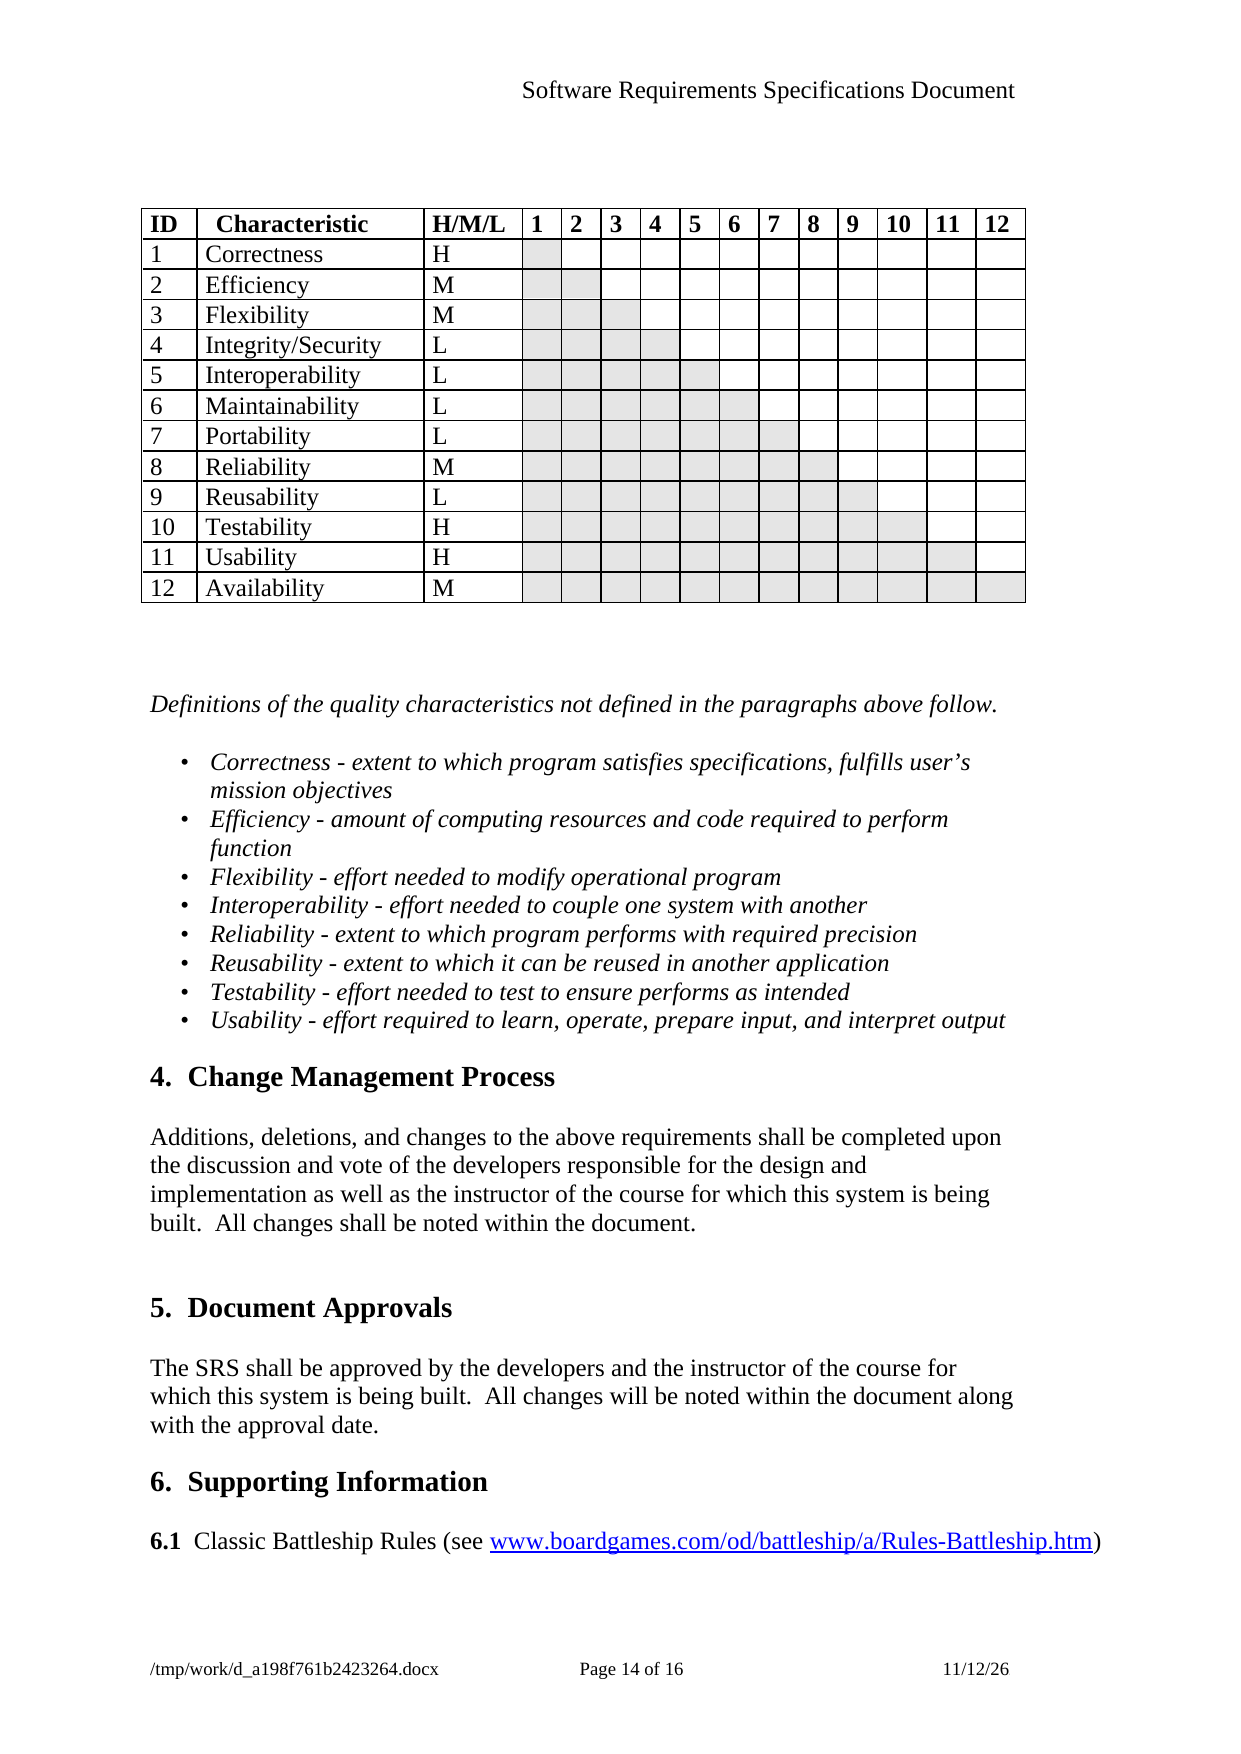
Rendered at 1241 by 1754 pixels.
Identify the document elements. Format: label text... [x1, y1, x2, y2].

table_cell [602, 543, 640, 571]
table_cell [562, 240, 600, 268]
table_cell [928, 421, 975, 450]
table_cell [562, 512, 600, 541]
table_header 8 [800, 209, 837, 238]
table_cell [928, 330, 975, 359]
table_cell [681, 421, 719, 450]
table_cell [562, 452, 600, 480]
table_cell H [425, 240, 522, 268]
table_cell [602, 270, 640, 298]
table_cell [977, 330, 1025, 359]
table_cell [928, 300, 975, 329]
table_cell [681, 300, 719, 329]
table_cell [681, 361, 719, 389]
table_cell Availability [198, 573, 423, 602]
table_cell [681, 240, 719, 268]
table_cell [800, 361, 837, 389]
table_cell [878, 240, 926, 268]
text • Flexibility - effort needed to modify operational program [180, 862, 1015, 891]
table_cell [760, 300, 798, 329]
table_cell [928, 240, 975, 268]
table_cell M [425, 573, 522, 602]
table_cell [602, 573, 640, 602]
table_cell [839, 452, 877, 480]
table_cell [562, 330, 600, 359]
table_cell [562, 391, 600, 420]
table_cell [977, 421, 1025, 450]
table_cell [839, 240, 877, 268]
table_cell [878, 391, 926, 420]
table_cell 3 [142, 300, 196, 329]
table_header 11 [928, 209, 975, 238]
table_cell [977, 482, 1025, 511]
table_cell [977, 391, 1025, 420]
table_cell [928, 452, 975, 480]
table_cell [720, 300, 758, 329]
table_cell [760, 361, 798, 389]
table_cell Usability [198, 543, 423, 571]
table_cell [602, 330, 640, 359]
table_cell 1 [142, 239, 196, 268]
subtitle Supporting Information [150, 1464, 1015, 1497]
table_cell H [425, 543, 522, 571]
table_cell [928, 573, 975, 602]
table_cell [720, 240, 758, 268]
text 6.1 Classic Battleship Rules (see www.boardgames.com/od/battleship/a/Rules-Battleship.htm) [150, 1526, 1240, 1555]
table_cell [720, 330, 758, 359]
table_cell [760, 421, 798, 450]
table_cell [602, 512, 640, 541]
table_cell [839, 270, 877, 298]
table_cell [928, 270, 975, 298]
table_cell [681, 573, 719, 602]
table_cell [839, 482, 877, 511]
table_cell [928, 361, 975, 389]
table_header 7 [760, 209, 798, 238]
table_cell [523, 391, 561, 420]
table_cell [523, 573, 561, 602]
table_cell [977, 240, 1025, 268]
table_header 12 [977, 209, 1025, 238]
table_cell 10 [142, 512, 196, 541]
table_cell [681, 330, 719, 359]
table_cell [839, 512, 877, 541]
table_cell [878, 452, 926, 480]
table_cell [641, 270, 679, 298]
table_cell [602, 300, 640, 329]
table_cell L [425, 391, 522, 420]
table_cell Interoperability [198, 361, 423, 389]
text • Efficiency - amount of computing resources and code required to perform function [180, 804, 1015, 862]
table_cell [928, 482, 975, 511]
table_cell M [425, 452, 522, 480]
text Additions, deletions, and changes to the above requirements shall be completed upon the discussion and vote of the developers responsible for the design and implementation as well as the instructor of the course for which this system is being built. All changes shall be noted within the document. [150, 1122, 1015, 1237]
table_cell [641, 240, 679, 268]
table_cell [523, 240, 561, 268]
table_cell [720, 573, 758, 602]
text Definitions of the quality characteristics not defined in the paragraphs above follow. [150, 689, 1015, 718]
table_cell [839, 330, 877, 359]
table_cell [760, 482, 798, 511]
table_cell Flexibility [198, 300, 423, 329]
table_cell [800, 482, 837, 511]
table_cell [839, 573, 877, 602]
table_cell Reliability [198, 452, 423, 480]
table_header 5 [681, 209, 719, 238]
table_cell [602, 452, 640, 480]
table_cell [641, 482, 679, 511]
table_cell [720, 512, 758, 541]
table_cell [562, 573, 600, 602]
table_cell Integrity/Security [198, 330, 423, 359]
table_cell [878, 361, 926, 389]
table_header 9 [839, 209, 877, 238]
table_cell [760, 512, 798, 541]
table_cell [681, 270, 719, 298]
table_cell [602, 482, 640, 511]
table_cell [523, 300, 561, 329]
table_cell [928, 512, 975, 541]
table_cell [720, 391, 758, 420]
table_cell [641, 391, 679, 420]
table_cell 4 [142, 330, 196, 359]
table_cell [562, 270, 600, 298]
table_header 1 [523, 209, 561, 238]
table_cell [878, 512, 926, 541]
table_cell [760, 270, 798, 298]
table_cell [878, 482, 926, 511]
table_cell [800, 421, 837, 450]
table_cell Testability [198, 512, 423, 541]
table_cell [878, 330, 926, 359]
text The SRS shall be approved by the developers and the instructor of the course for which this system is being built. All changes will be noted within the document along with the approval date. [150, 1353, 1015, 1439]
table_cell L [425, 330, 522, 359]
table_cell Efficiency [198, 270, 423, 298]
table_cell L [425, 421, 522, 450]
table_cell [523, 421, 561, 450]
table_cell Maintainability [198, 391, 423, 420]
table_cell [977, 270, 1025, 298]
table_cell [641, 452, 679, 480]
table_cell 9 [142, 481, 196, 511]
table_cell M [425, 300, 522, 329]
table_cell [839, 543, 877, 571]
table_cell [523, 543, 561, 571]
text • Testability - effort needed to test to ensure performs as intended [180, 977, 1015, 1006]
table_cell [977, 512, 1025, 541]
table_cell H [425, 512, 522, 541]
table_cell [878, 573, 926, 602]
text • Reusability - extent to which it can be reused in another application [180, 948, 1015, 977]
table_cell 2 [142, 269, 196, 298]
table_cell L [425, 482, 522, 511]
table_header 4 [641, 209, 679, 238]
table_cell [641, 573, 679, 602]
table_header 2 [562, 209, 600, 238]
table_cell [800, 452, 837, 480]
table_cell [602, 361, 640, 389]
table_cell [760, 543, 798, 571]
table_cell Portability [198, 421, 423, 450]
table_cell [760, 452, 798, 480]
table_cell [720, 543, 758, 571]
table_cell L [425, 361, 522, 389]
table_cell [800, 512, 837, 541]
table_cell [641, 512, 679, 541]
table_cell 6 [142, 390, 196, 420]
table_cell [800, 391, 837, 420]
subtitle Change Management Process [150, 1059, 1015, 1093]
text • Reliability - extent to which program performs with required precision [180, 919, 1015, 948]
table_cell [681, 482, 719, 511]
table_cell [928, 543, 975, 571]
table_cell [523, 512, 561, 541]
table_cell [523, 270, 561, 298]
table_cell [760, 391, 798, 420]
table_header Characteristic [198, 209, 423, 238]
table_cell M [425, 270, 522, 298]
table_cell [720, 452, 758, 480]
table_cell [878, 270, 926, 298]
table_cell [800, 240, 837, 268]
table_cell [681, 512, 719, 541]
table_cell [602, 391, 640, 420]
table_cell [720, 270, 758, 298]
table_cell [800, 300, 837, 329]
table_cell [977, 361, 1025, 389]
table_cell [681, 391, 719, 420]
table_cell [602, 421, 640, 450]
table_cell [720, 421, 758, 450]
table_cell [562, 300, 600, 329]
table_cell [562, 421, 600, 450]
text • Correctness - extent to which program satisfies specifications, fulfills user’s mission objectives [180, 747, 1015, 804]
table_cell 8 [142, 451, 196, 480]
table_cell [681, 452, 719, 480]
table_cell [878, 300, 926, 329]
table_cell [562, 482, 600, 511]
table_cell [839, 421, 877, 450]
table_cell [977, 573, 1025, 602]
table_cell [800, 573, 837, 602]
table_cell [977, 452, 1025, 480]
table_header ID [142, 209, 196, 238]
table_cell [523, 361, 561, 389]
table_header H/M/L [425, 209, 522, 238]
table_cell [760, 330, 798, 359]
table_cell [800, 543, 837, 571]
table_cell [523, 452, 561, 480]
text • Interoperability - effort needed to couple one system with another [180, 891, 1015, 919]
table_cell [641, 421, 679, 450]
table_header 6 [720, 209, 758, 238]
table_cell [928, 391, 975, 420]
table_cell 11 [142, 542, 196, 571]
table_cell [878, 421, 926, 450]
table_cell [977, 300, 1025, 329]
table_cell [562, 543, 600, 571]
table_cell [839, 361, 877, 389]
table_cell 12 [142, 572, 196, 602]
table_cell [839, 300, 877, 329]
table_cell [641, 330, 679, 359]
table_cell 5 [142, 360, 196, 389]
table_cell [760, 573, 798, 602]
table_cell Reusability [198, 482, 423, 511]
table_cell 7 [142, 421, 196, 450]
table_cell [602, 240, 640, 268]
table_cell [839, 391, 877, 420]
table_header 10 [878, 209, 926, 238]
table_cell [720, 361, 758, 389]
table_cell [641, 300, 679, 329]
table_cell [523, 330, 561, 359]
table_cell [800, 330, 837, 359]
table_cell [681, 543, 719, 571]
table_cell [641, 361, 679, 389]
table_cell [760, 240, 798, 268]
table_cell [562, 361, 600, 389]
table_cell [977, 543, 1025, 571]
text • Usability - effort required to learn, operate, prepare input, and interpret output [180, 1006, 1015, 1034]
table_header 3 [602, 209, 640, 238]
table_cell [878, 543, 926, 571]
table_cell [641, 543, 679, 571]
subtitle Document Approvals [150, 1290, 1015, 1324]
table_cell [720, 482, 758, 511]
table_cell [800, 270, 837, 298]
table_cell [523, 482, 561, 511]
table_cell Correctness [198, 240, 423, 268]
